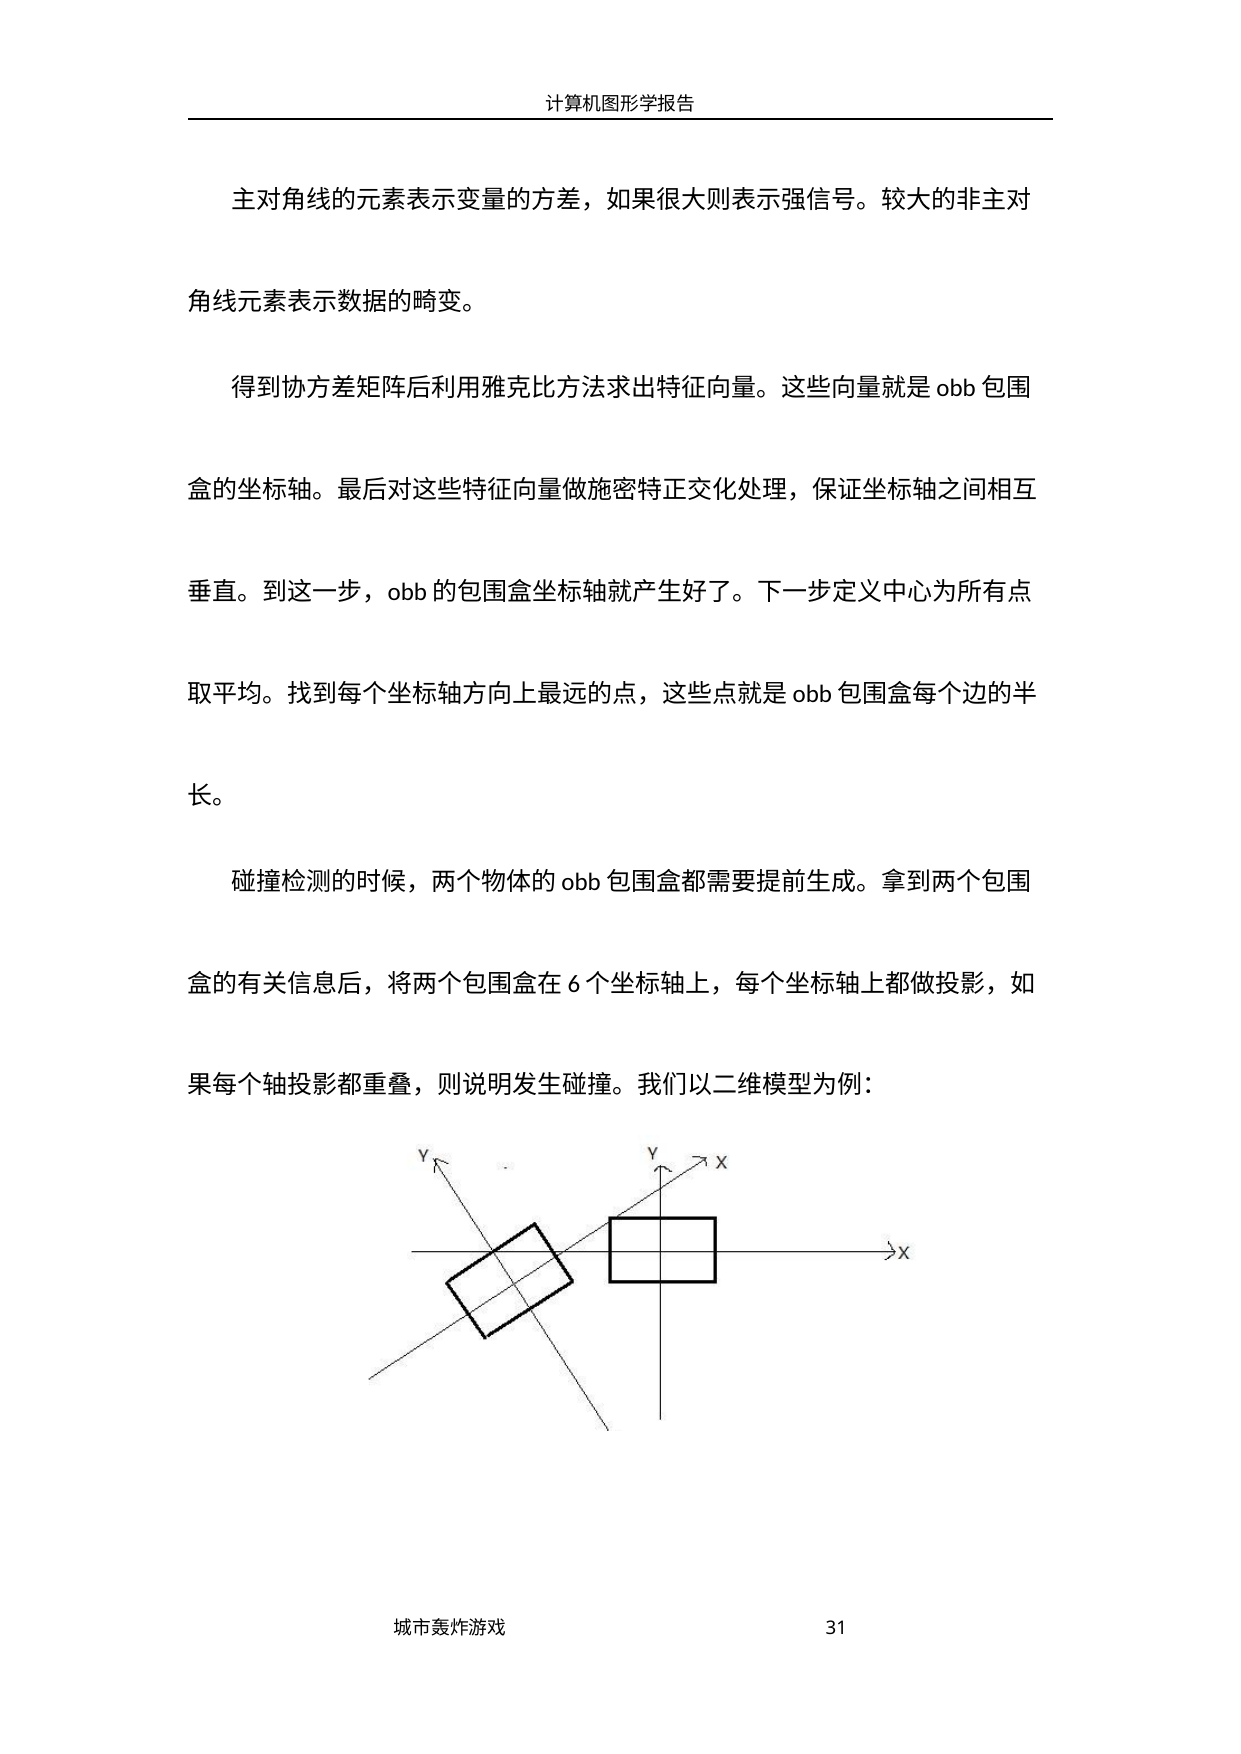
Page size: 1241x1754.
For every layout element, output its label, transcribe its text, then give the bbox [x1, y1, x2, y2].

text 主对角线的元素表示变量的方差，如果很大则表示强信号。较大的非主对角线元素表示数据的畸变。 [187, 164, 1053, 334]
text 得到协方差矩阵后利用雅克比方法求出特征向量。这些向量就是obb包围盒的坐标轴。最后对这些特征向量做施密特正交化处理，保证坐标轴之间相互垂直。到这一步，obb的包围盒坐标轴就产生好了。下一步定义中心为所有点取平均。找到每个坐标轴方向上最远的点，这些点就是obb包围盒每个边的半长。 [187, 352, 1053, 827]
text 碰撞检测的时候，两个物体的obb包围盒都需要提前生成。拿到两个包围盒的有关信息后，将两个包围盒在6个坐标轴上，每个坐标轴上都做投影，如果每个轴投影都重叠，则说明发生碰撞。我们以二维模型为例： [187, 845, 1053, 1117]
picture [368, 1135, 916, 1431]
